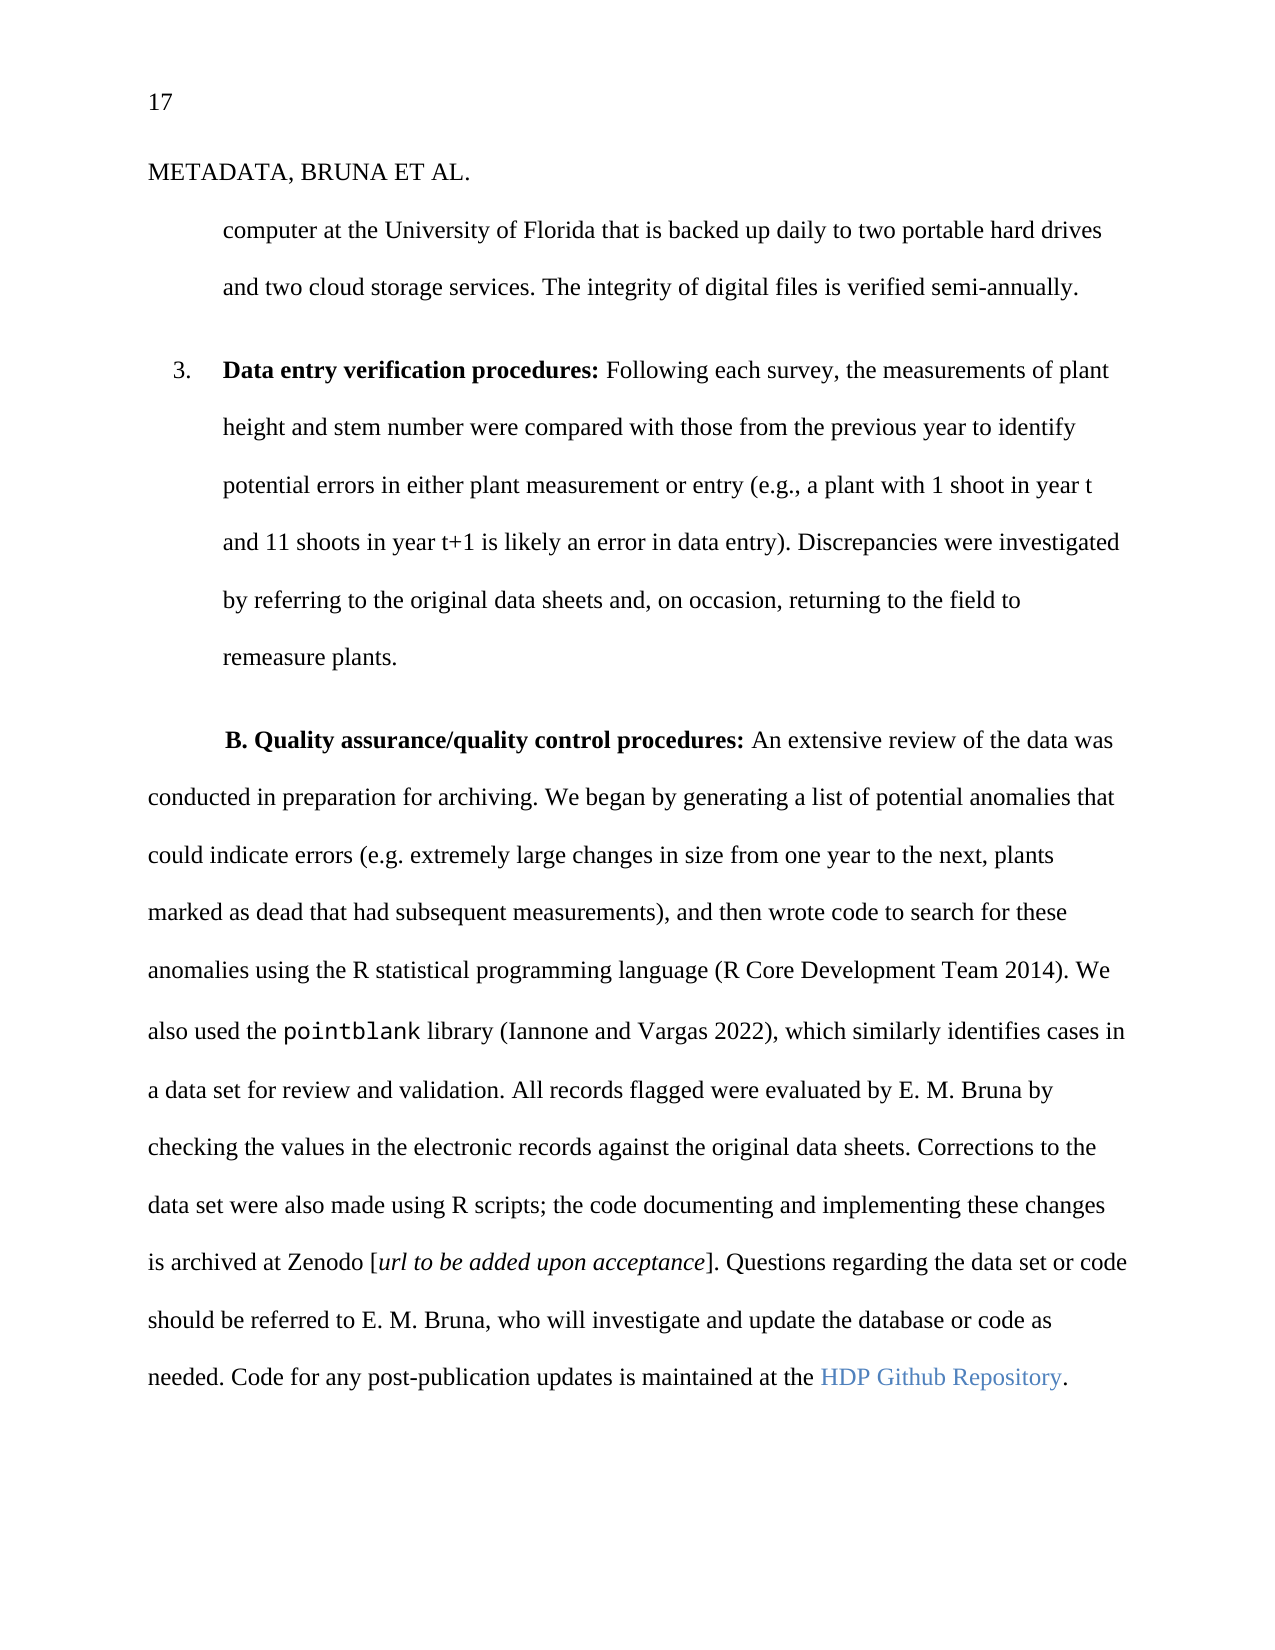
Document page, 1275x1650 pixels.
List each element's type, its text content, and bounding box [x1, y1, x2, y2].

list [173, 215, 1127, 301]
text B. Quality assurance/quality control procedures: An extensive review of the data was conducted in preparation for archiving. We began by generating a list of potential anomalies that could indicate errors (e.g. extremely large changes in size from one year to the next, plants marked as dead that had subsequent measurements), and then wrote code to search for these anomalies using the R statistical programming language (R Core Development Team 2014). We also used the pointblank library (Iannone and Vargas 2022), which similarly identifies cases in a data set for review and validation. All records flagged were evaluated by E. M. Bruna by checking the values in the electronic records against the original data sheets. Corrections to the data set were also made using R scripts; the code documenting and implementing these changes is archived at Zenodo [url to be added upon acceptance]. Questions regarding the data set or code should be referred to E. M. Bruna, who will investigate and update the database or code as needed. Code for any post-publication updates is maintained at the HDP Github Repository. [148, 725, 1127, 1391]
list Data entry verification procedures: Following each survey, the measurements of plant height and stem number were compared with those from the previous year to identify potential errors in either plant measurement or entry (e.g., a plant with 1 shoot in year t and 11 shoots in year t+1 is likely an error in data entry). Discrepancies were investigated by referring to the original data sheets and, on occasion, returning to the field to remeasure plants. [173, 355, 1127, 671]
